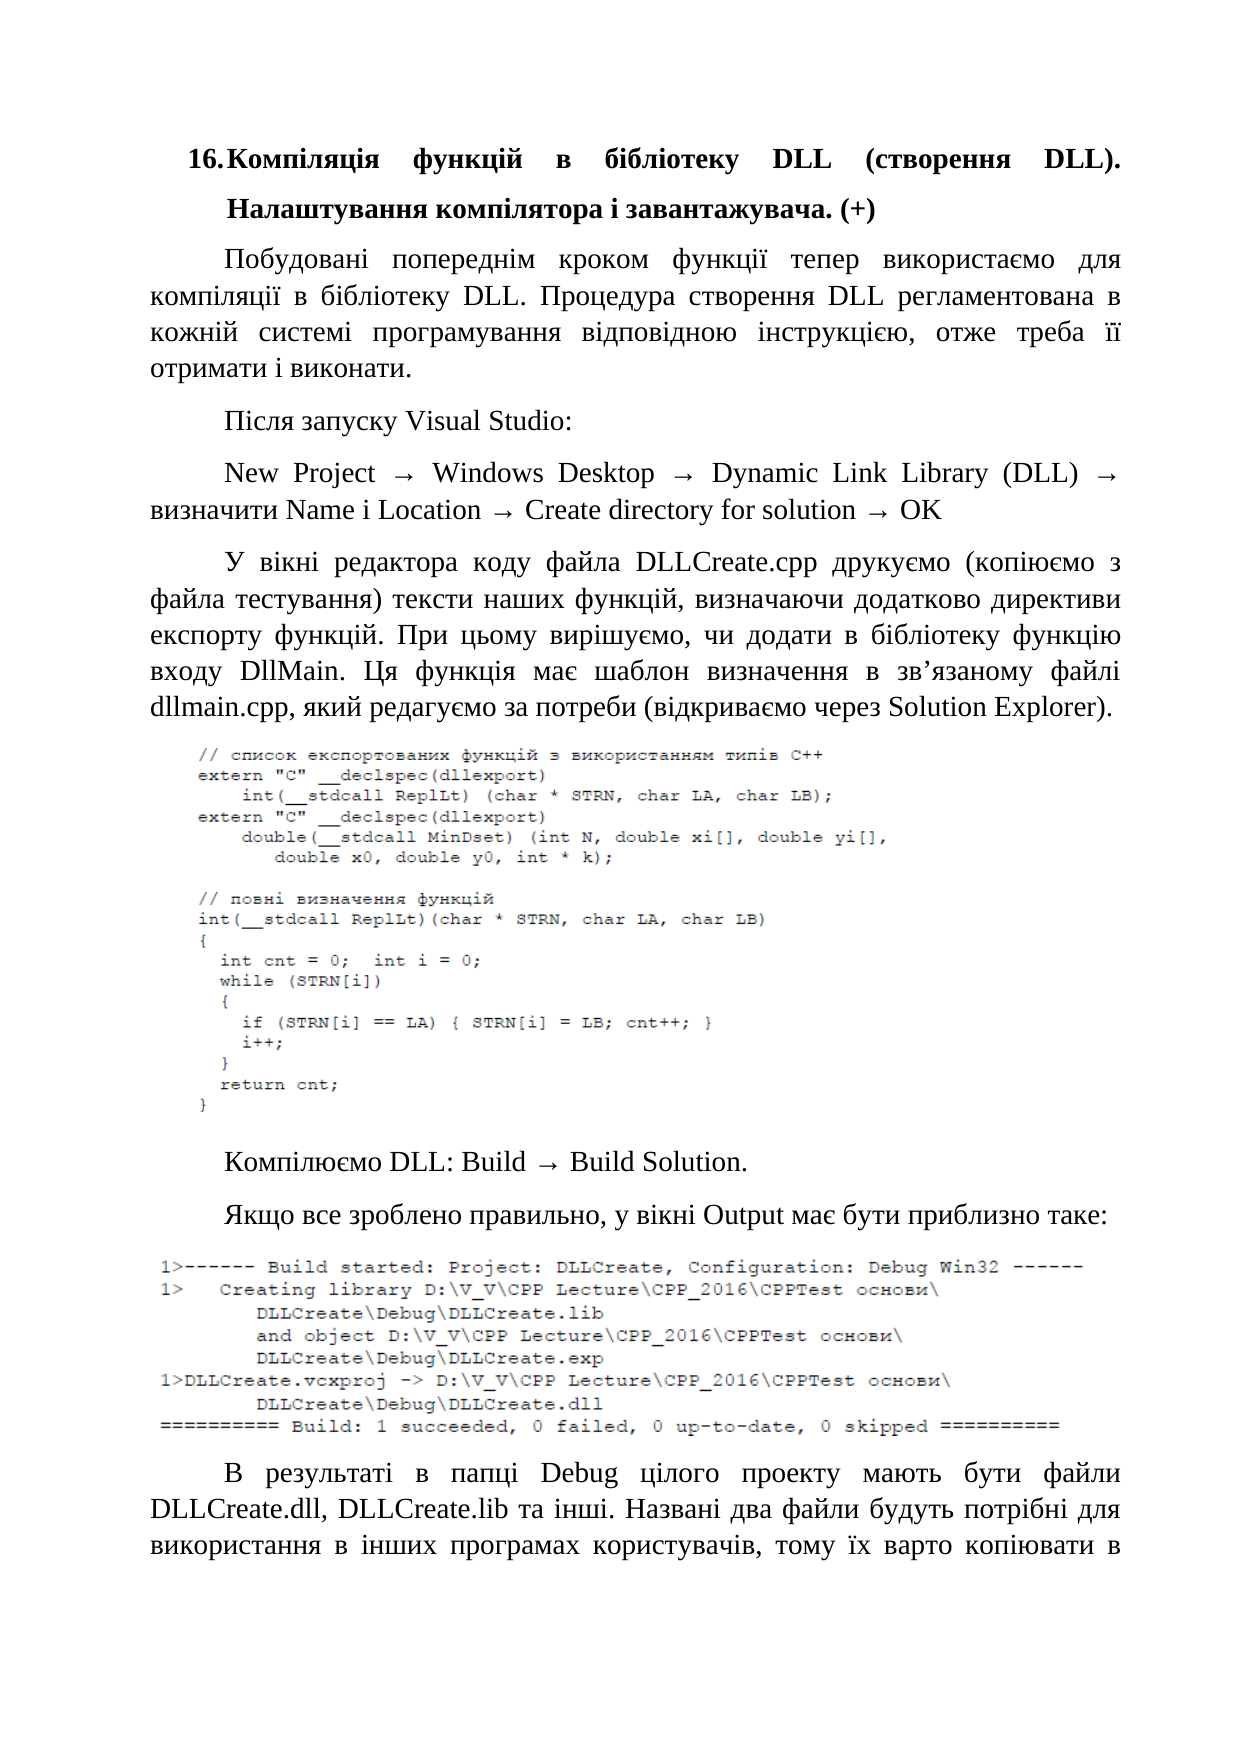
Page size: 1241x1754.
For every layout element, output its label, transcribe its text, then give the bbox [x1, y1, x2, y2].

text New Project → Windows Desktop → Dynamic Link Library (DLL) → визначити Name і Location → Create directory for solution → OK [150, 456, 1122, 525]
text У вікні редактора коду файла DLLCreate.cpp друкуємо (копіюємо з файла тестування) тексти наших функцій, визначаючи додатково директиви експорту функцій. При цьому вирішуємо, чи додати в бібліотеку функцію входу DllMain. Ця функція має шаблон визначення в зв’язаному файлі dllmain.cpp, який редагуємо за потреби (відкриваємо через Solution Explorer). [150, 544, 1122, 723]
subtitle Компіляція функцій в бібліотеку DLL (створення DLL). Налаштування компілятора і завантажувача. (+) [187, 141, 1122, 225]
text Компілюємо DLL: Build → Build Solution. [150, 1144, 1122, 1178]
text Якщо все зроблено правильно, у вікні Output має бути приблизно таке: [150, 1197, 1122, 1230]
picture [150, 1249, 1123, 1436]
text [150, 1455, 1122, 1561]
text Побудовані попереднім кроком функції тепер використаємо для компіляції в бібліотеку DLL. Процедура створення DLL регламентована в кожній системі програмування відповідною інструкцією, отже треба її отримати і виконати. [150, 242, 1122, 383]
text Після запуску Visual Studio: [150, 403, 1122, 436]
picture [191, 742, 1081, 1125]
